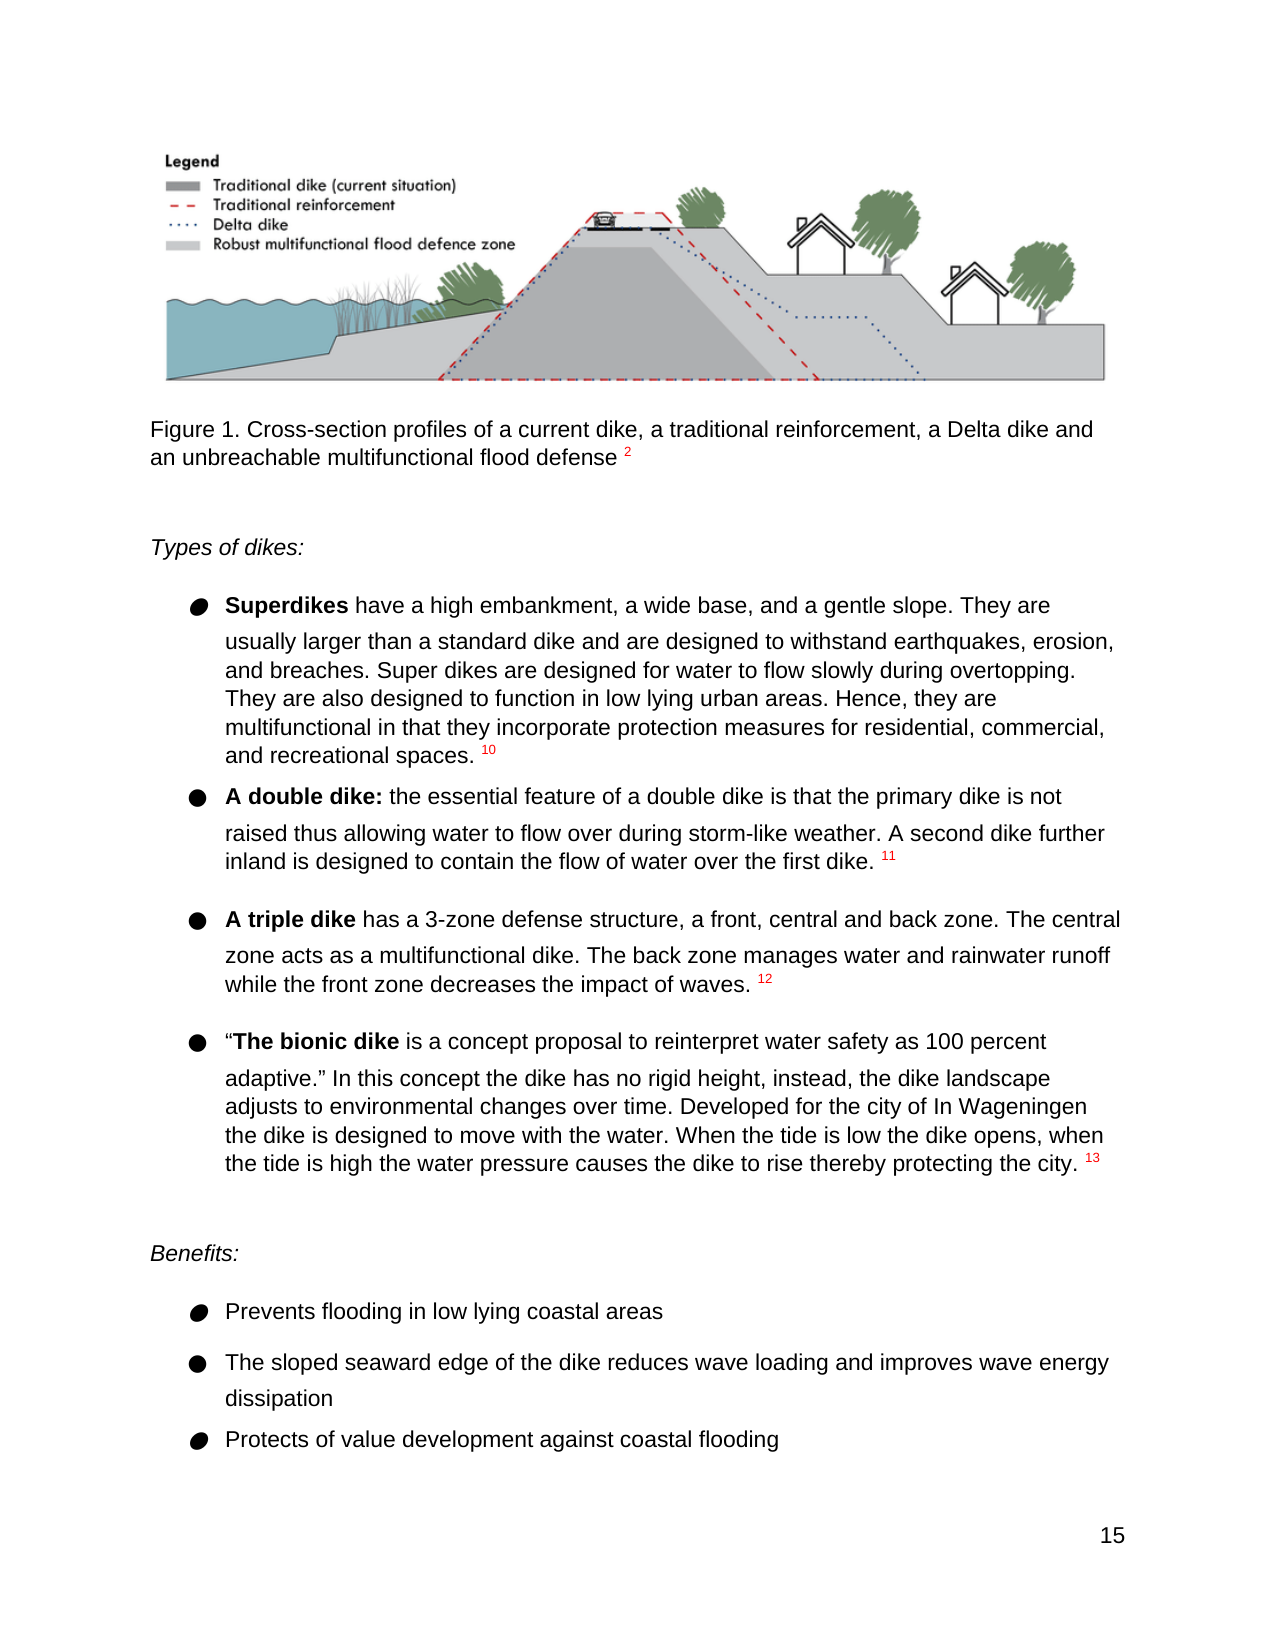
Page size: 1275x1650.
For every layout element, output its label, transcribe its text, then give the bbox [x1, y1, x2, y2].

list “The bionic dike is a concept proposal to reinterpret water safety as 100 percent adaptive.” In this concept the dike has no rigid height, instead, the dike landscape adjusts to environmental changes over time. Developed for the city of In Wageningen the dike is designed to move with the water. When the tide is low the dike opens, when the tide is high the water pressure causes the dike to rise thereby protecting the city. 13 [187, 1016, 1125, 1176]
picture [150, 150, 1125, 397]
text Figure 1. Cross-section profiles of a current dike, a traditional reinforcement, a Delta dike and an unbreachable multifunctional flood defense 2 [150, 416, 1125, 470]
list A triple dike has a 3-zone defense structure, a front, central and back zone. The central zone acts as a multifunctional dike. The back zone manages water and rainwater runoff while the front zone decreases the impact of waves. 12 [187, 893, 1125, 997]
list Prevents flooding in low lying coastal areas [187, 1285, 1125, 1332]
text Types of dikes: [150, 534, 1125, 561]
list Superdikes have a high embankment, a wide base, and a gentle slope. They are usually larger than a standard dike and are designed to withstand earthquakes, erosion, and breaches. Super dikes are designed for water to flow slowly during overtopping. They are also designed to function in low lying urban areas. Hence, they are multifunctional in that they incorporate protection measures for residential, commercial, and recreational spaces. 10 [187, 579, 1125, 768]
list Protects of value development against coastal flooding [187, 1414, 1125, 1461]
text Benefits: [150, 1240, 1125, 1267]
list A double dike: the essential feature of a double dike is that the primary dike is not raised thus allowing water to flow over during storm-like weather. A second dike further inland is designed to contain the flow of water over the first dike. 11 [187, 771, 1125, 874]
list The sloped seaward edge of the dike reduces wave loading and improves wave energy dissipation [187, 1336, 1125, 1412]
